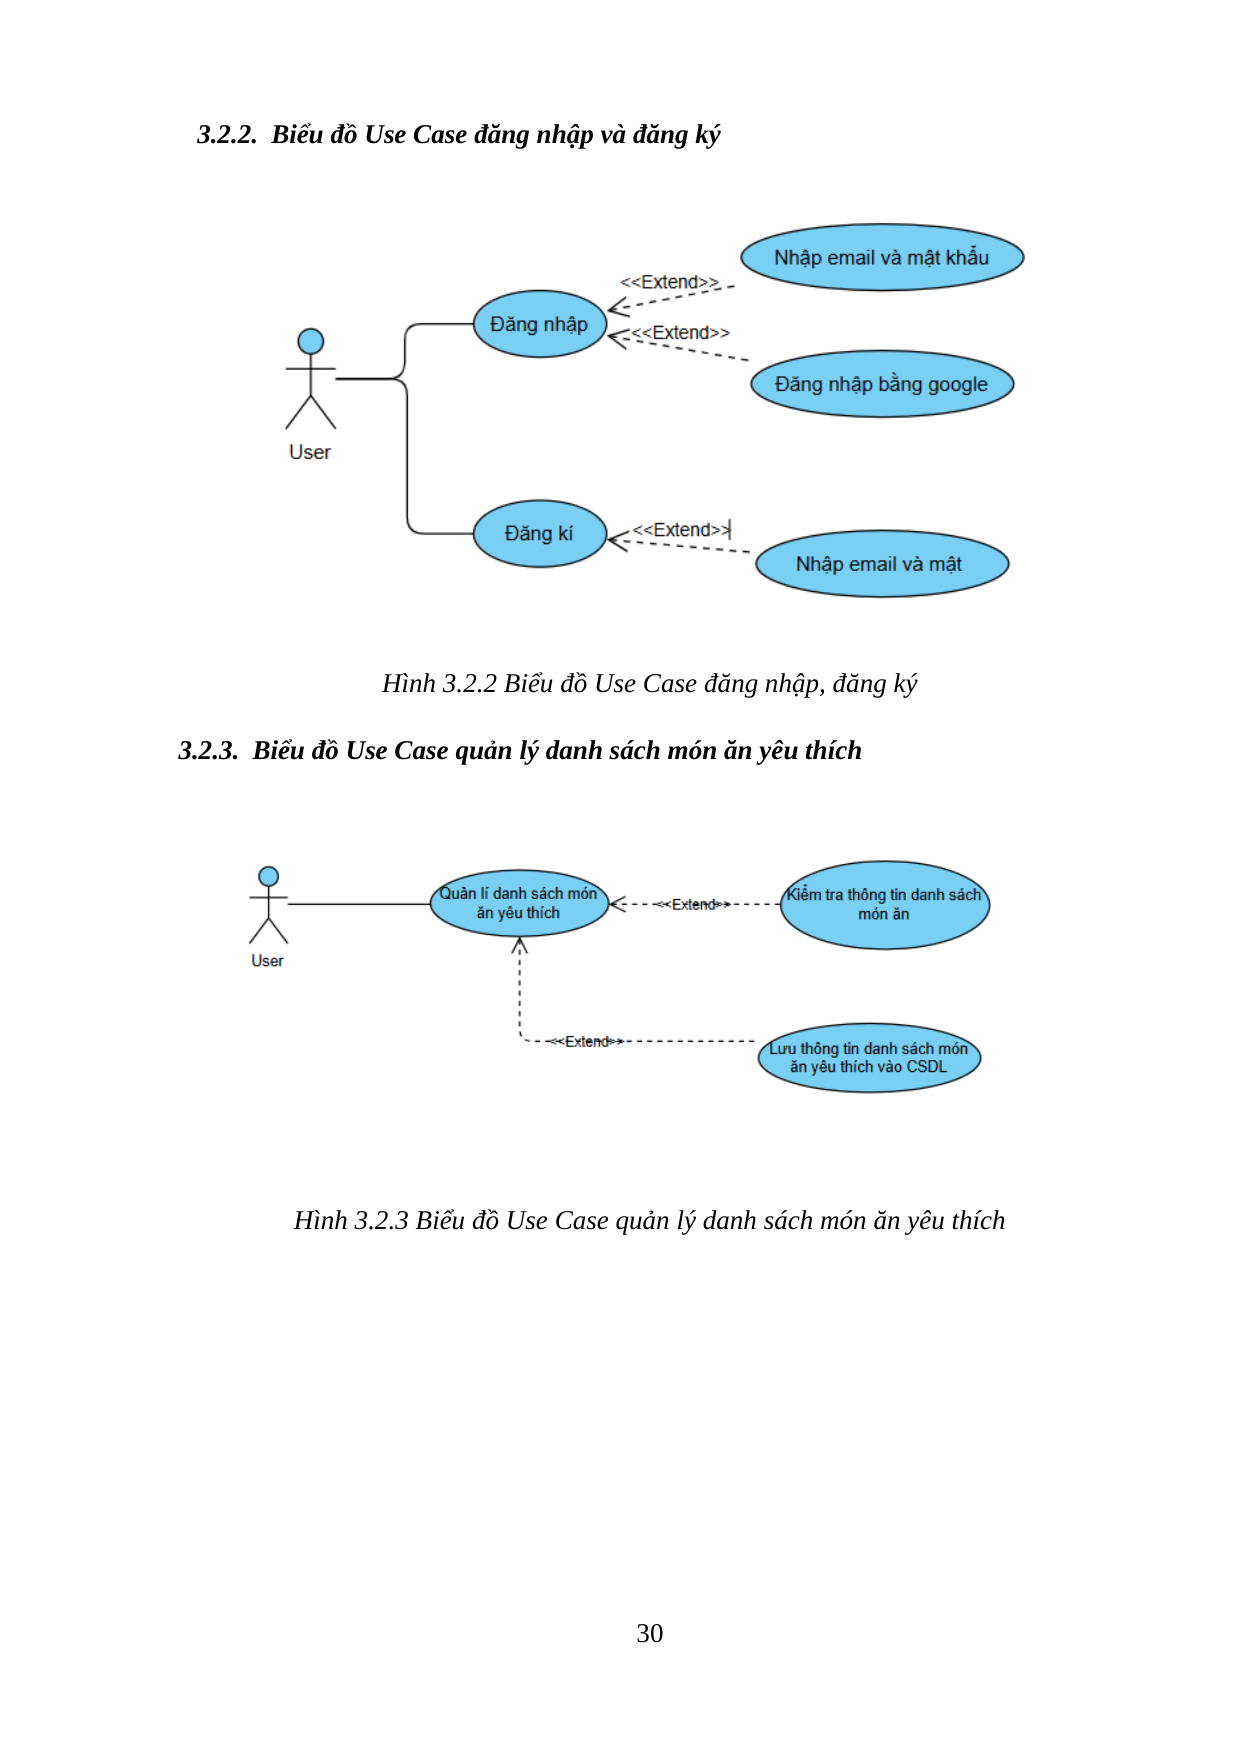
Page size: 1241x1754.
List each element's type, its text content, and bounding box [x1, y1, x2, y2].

subtitle Biểu đồ Use Case đăng nhập và đăng ký [197, 118, 1122, 149]
picture [177, 787, 1123, 1172]
text Hình 3.2.3 Biểu đồ Use Case quản lý danh sách món ăn yêu thích [177, 1204, 1122, 1235]
picture [234, 171, 1065, 635]
subtitle Biểu đồ Use Case quản lý danh sách món ăn yêu thích [178, 734, 1122, 765]
